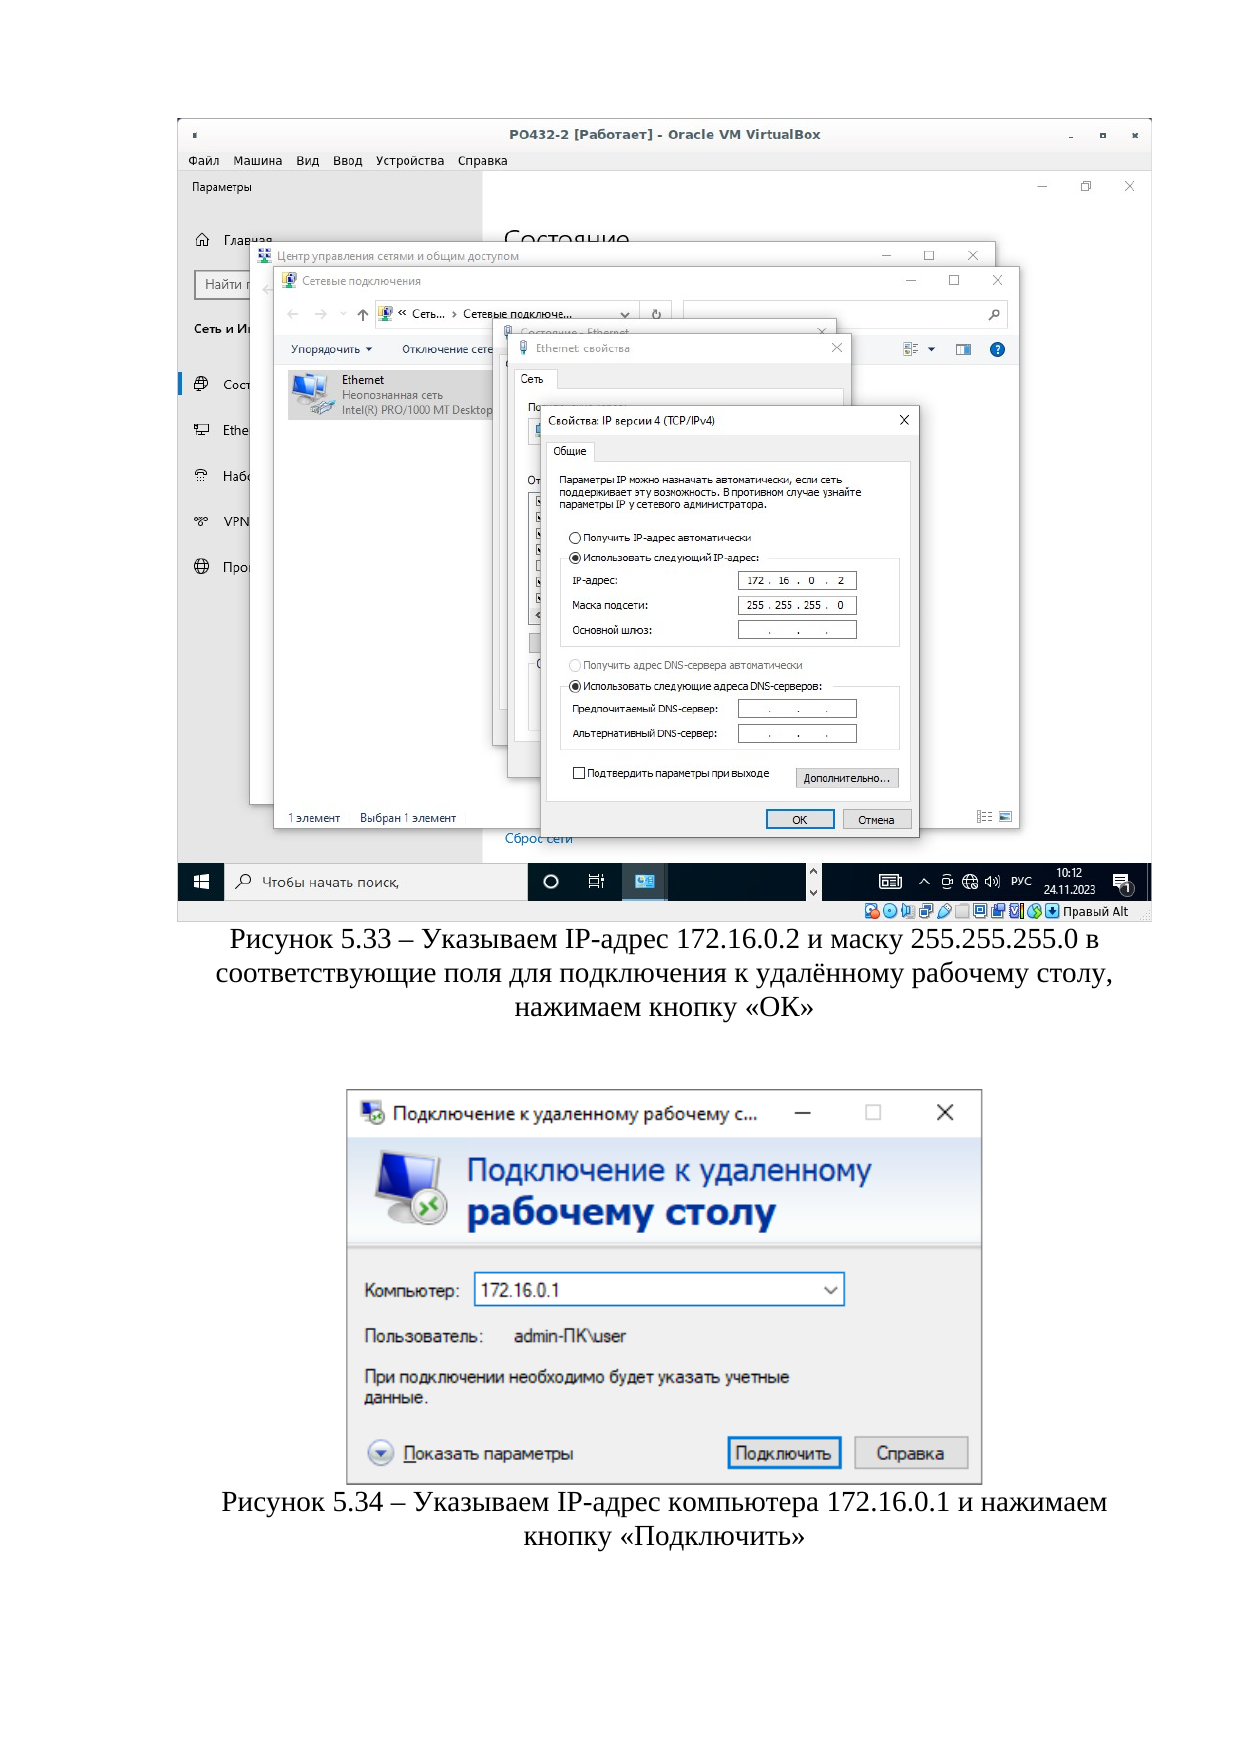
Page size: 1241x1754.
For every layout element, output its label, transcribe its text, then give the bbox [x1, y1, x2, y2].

picture [346, 1089, 983, 1485]
picture [177, 118, 1152, 922]
